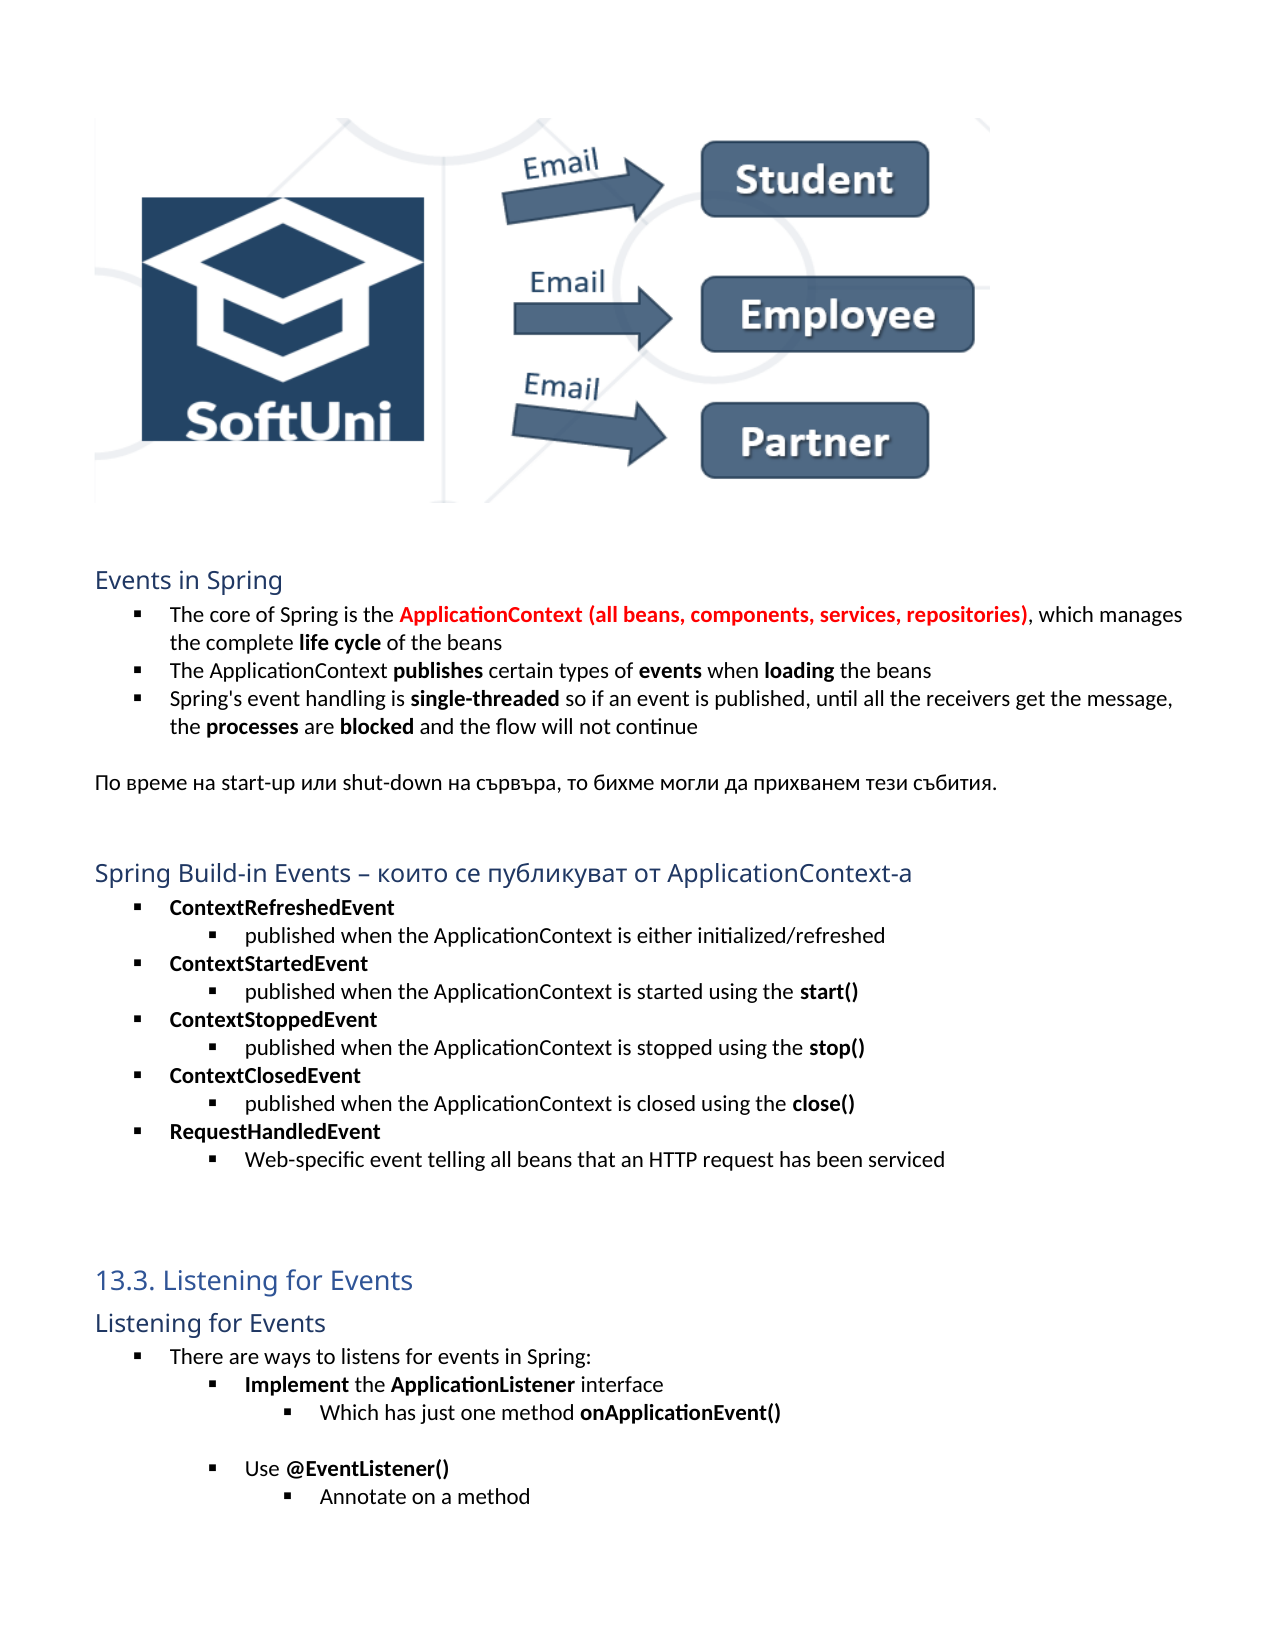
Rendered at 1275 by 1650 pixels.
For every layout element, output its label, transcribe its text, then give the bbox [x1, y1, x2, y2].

list The ApplicationContext publishes certain types of events when loading the beans [132, 656, 1198, 684]
subtitle 13.3. Listening for Events [94, 1261, 1198, 1298]
list published when the ApplicationContext is stopped using the stop() [207, 1033, 1198, 1061]
list Implement the ApplicationListener interface [207, 1370, 1198, 1398]
list ContextStoppedEvent [132, 1005, 1198, 1033]
list ContextClosedEvent [132, 1061, 1198, 1089]
list RequestHandledEvent [132, 1117, 1198, 1145]
subtitle Listening for Events [94, 1305, 1198, 1339]
list published when the ApplicationContext is either initialized/refreshed [207, 921, 1198, 949]
list Web-specific event telling all beans that an HTTP request has been serviced [207, 1145, 1198, 1173]
list ContextRefreshedEvent [132, 893, 1198, 921]
list published when the ApplicationContext is started using the start() [207, 977, 1198, 1005]
list Use @EventListener() [207, 1454, 1198, 1482]
subtitle Events in Spring [94, 563, 1198, 597]
list There are ways to listens for events in Spring: [132, 1342, 1198, 1370]
list published when the ApplicationContext is closed using the close() [207, 1089, 1198, 1117]
picture [94, 118, 990, 503]
list Spring's event handling is single-threaded so if an event is published, until all the receivers get the message, the processes are blocked and the flow will not continue [132, 684, 1198, 740]
list ContextStartedEvent [132, 949, 1198, 977]
list Annotate on a method [282, 1482, 1198, 1510]
subtitle Spring Build-in Events – които се публикуват от ApplicationContext-а [94, 856, 1198, 890]
text По време на start-up или shut-down на сървъра, то бихме могли да прихванем тези събития. [94, 768, 1198, 796]
list The core of Spring is the ApplicationContext (all beans, components, services, repositories), which manages the complete life cycle of the beans [132, 600, 1198, 656]
list Which has just one method onApplicationEvent() [282, 1398, 1198, 1426]
